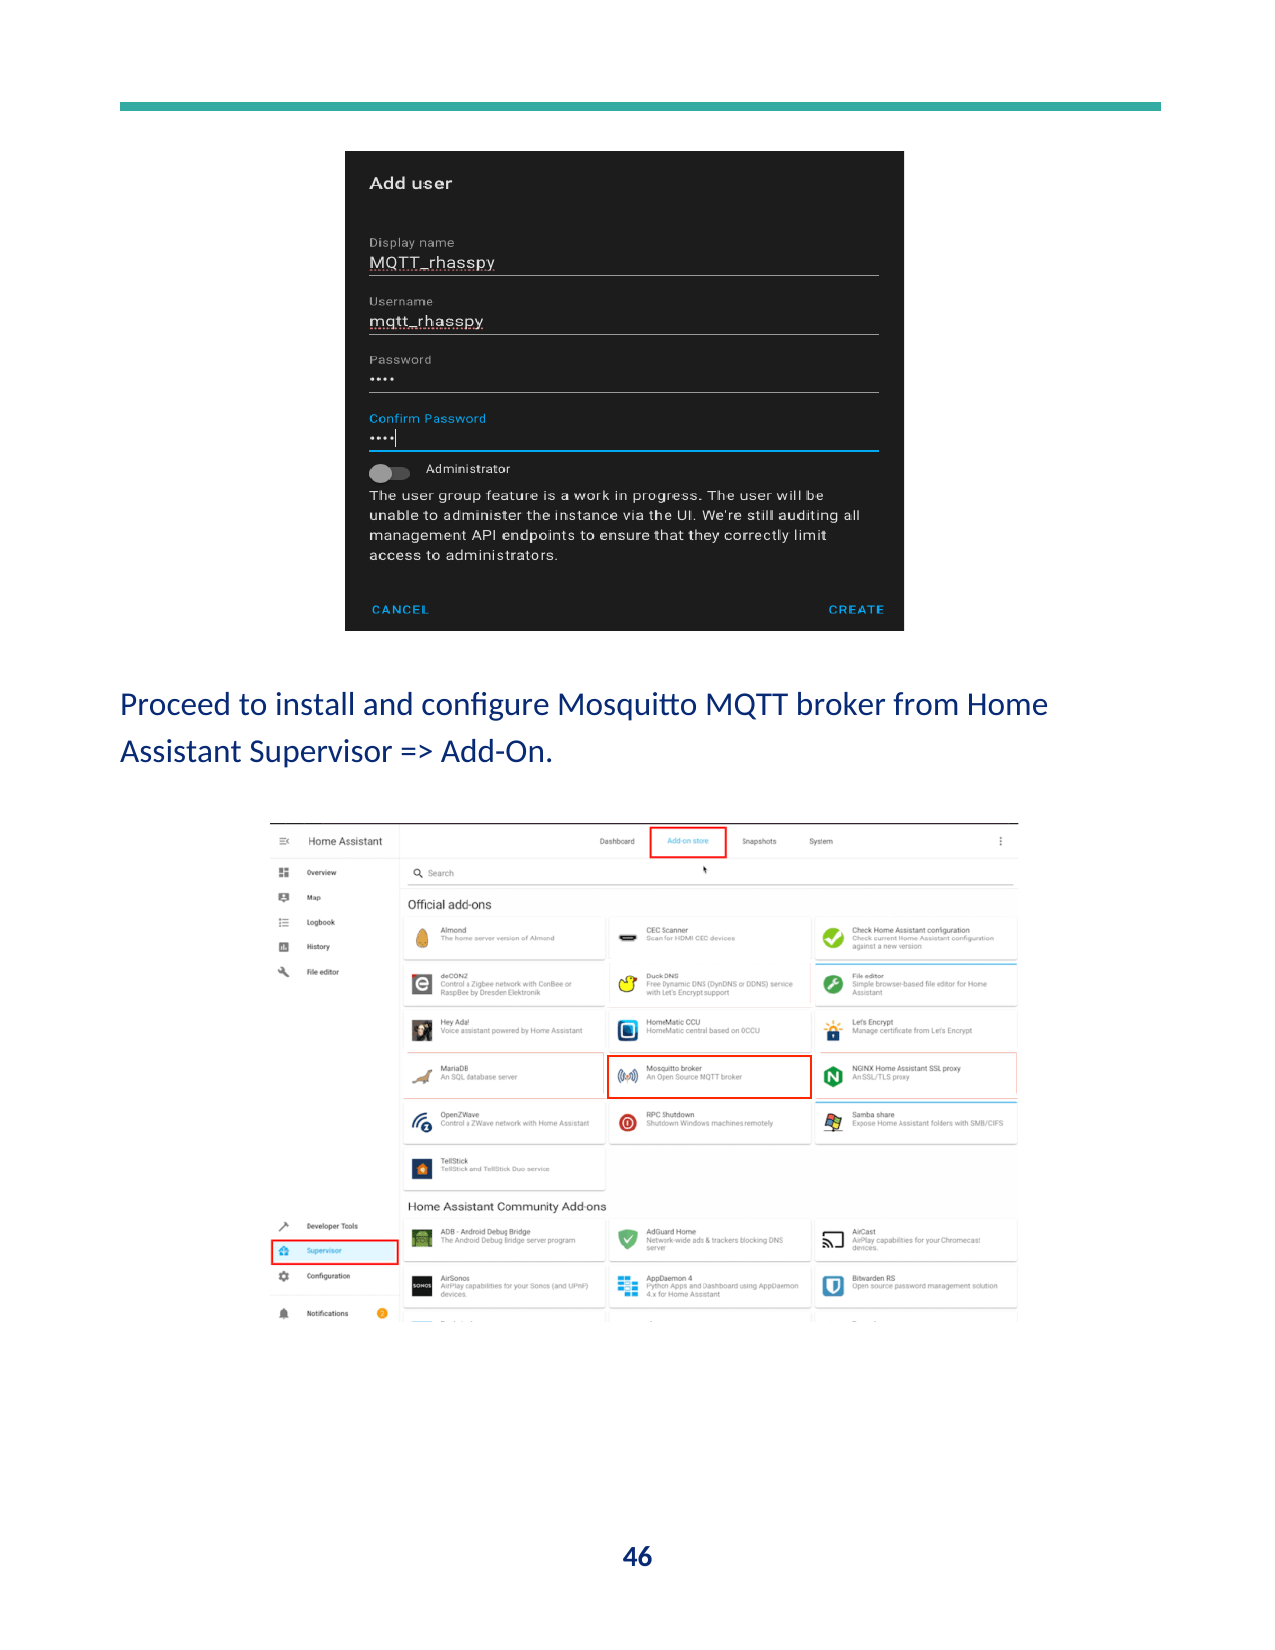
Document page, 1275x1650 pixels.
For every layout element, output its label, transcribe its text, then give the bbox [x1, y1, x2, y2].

picture [270, 823, 1019, 1322]
picture [345, 151, 905, 631]
text Proceed to install and configure Mosquitto MQTT broker from Home Assistant Supervisor => Add-On. [120, 683, 1155, 770]
